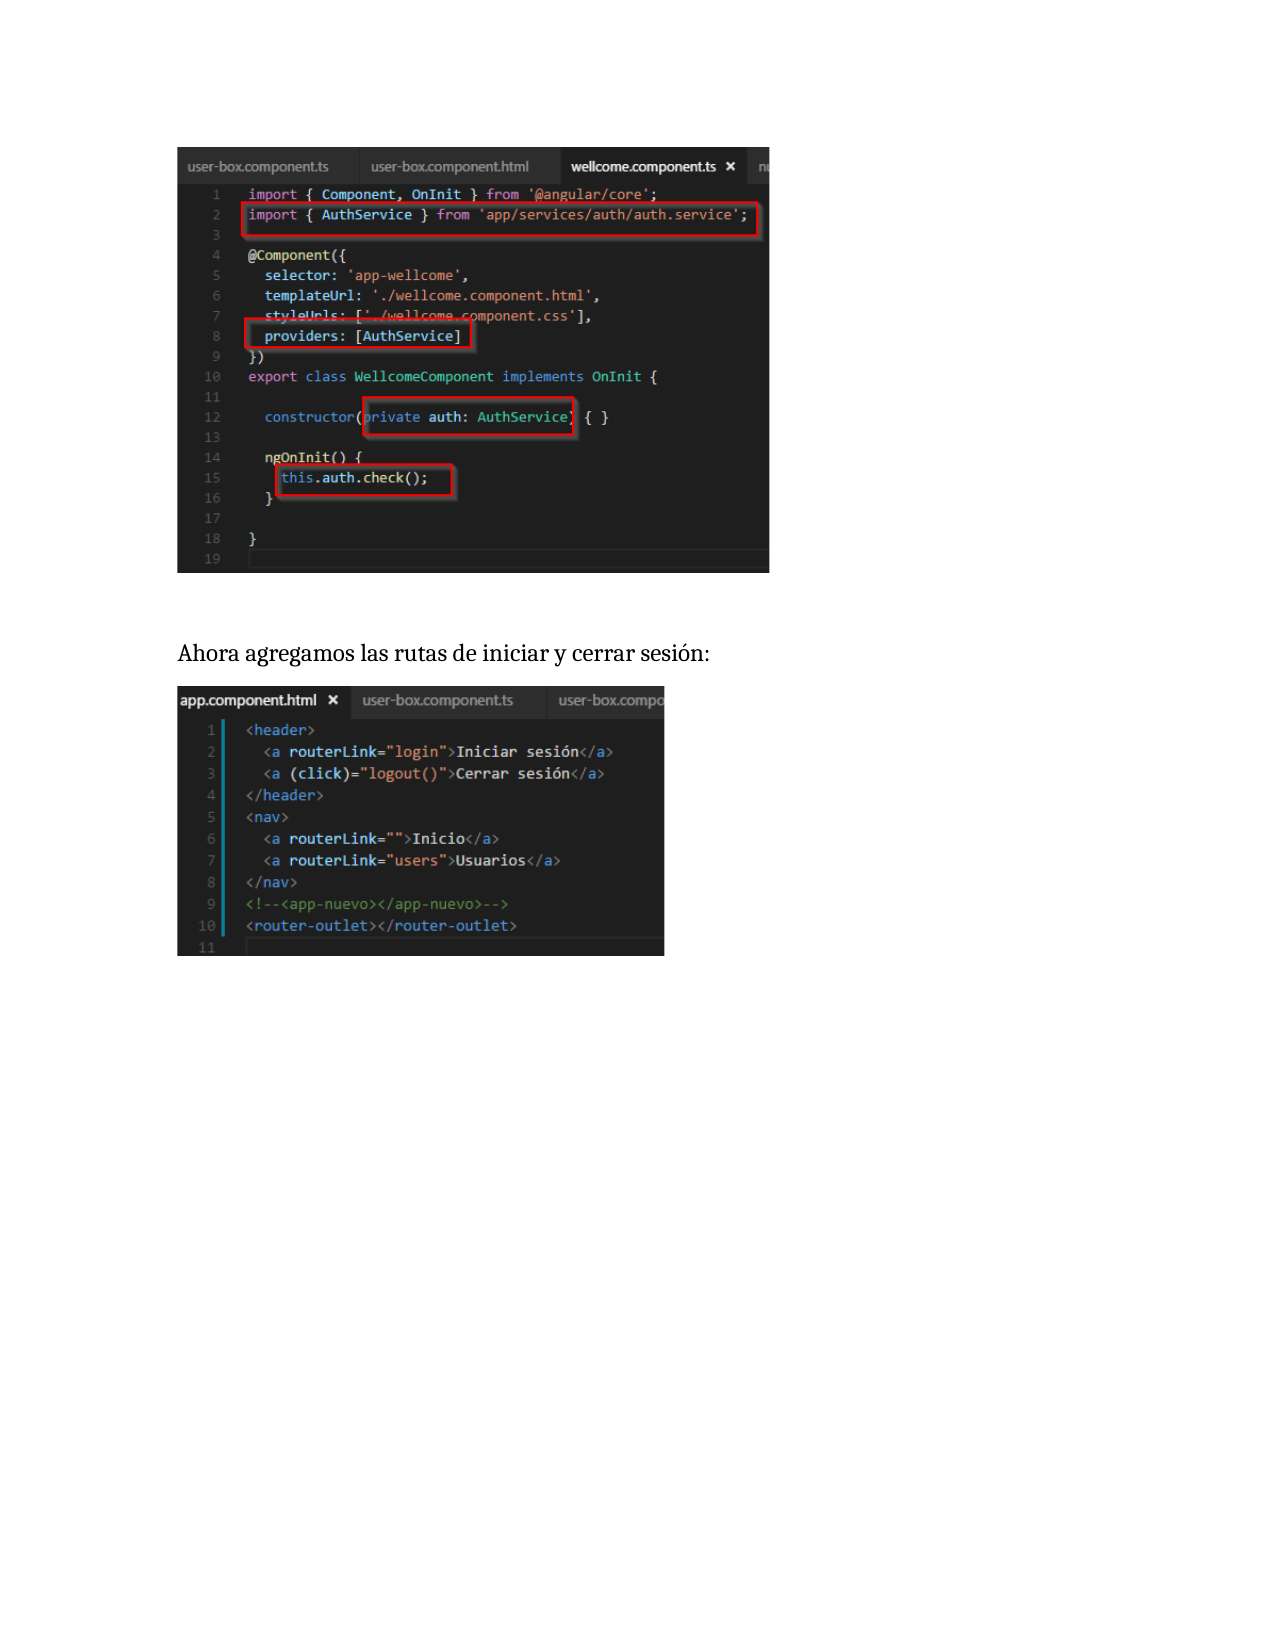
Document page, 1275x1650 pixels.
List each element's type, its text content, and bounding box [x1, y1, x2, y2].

picture [177, 686, 665, 956]
picture [177, 147, 770, 573]
text Ahora agregamos las rutas de iniciar y cerrar sesión: [177, 639, 1098, 668]
